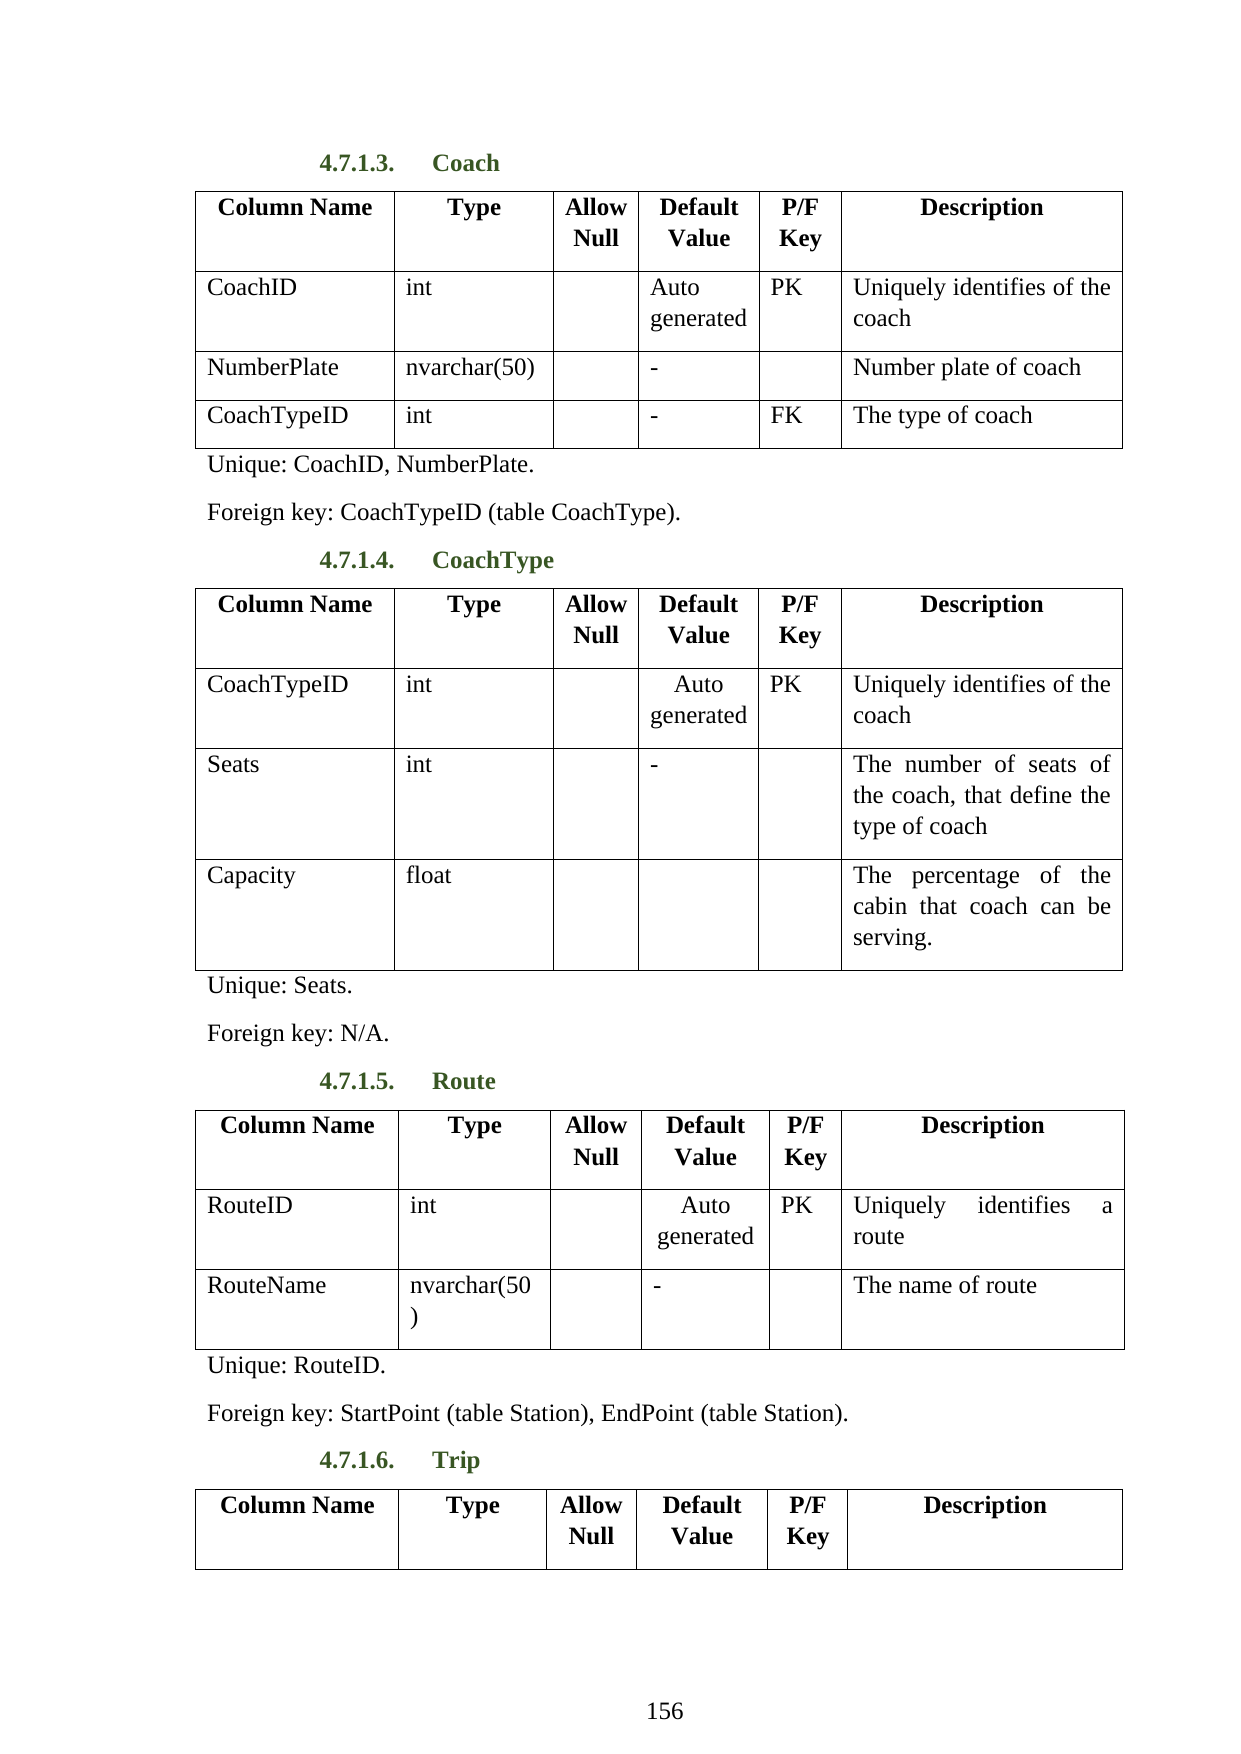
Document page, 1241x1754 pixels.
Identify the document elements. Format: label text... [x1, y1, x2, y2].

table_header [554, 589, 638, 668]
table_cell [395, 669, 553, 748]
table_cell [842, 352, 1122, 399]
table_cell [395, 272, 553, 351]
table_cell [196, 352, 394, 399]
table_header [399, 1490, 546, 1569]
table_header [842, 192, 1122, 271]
text Unique: CoachID, NumberPlate. [207, 449, 1122, 478]
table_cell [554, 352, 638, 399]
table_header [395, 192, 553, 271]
text Foreign key: StartPoint (table Station), EndPoint (table Station). [207, 1398, 1122, 1426]
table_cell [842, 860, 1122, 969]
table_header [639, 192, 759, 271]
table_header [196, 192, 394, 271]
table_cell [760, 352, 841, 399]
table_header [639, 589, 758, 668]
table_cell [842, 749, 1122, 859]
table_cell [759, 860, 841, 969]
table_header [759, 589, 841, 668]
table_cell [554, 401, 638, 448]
text Unique: RouteID. [207, 1350, 1122, 1379]
subtitle Route [319, 1066, 1122, 1095]
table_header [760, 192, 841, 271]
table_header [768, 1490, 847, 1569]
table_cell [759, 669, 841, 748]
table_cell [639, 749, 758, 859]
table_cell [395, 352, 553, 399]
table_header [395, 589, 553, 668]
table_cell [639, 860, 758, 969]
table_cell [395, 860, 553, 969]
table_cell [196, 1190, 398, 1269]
subtitle Coach [319, 148, 1122, 176]
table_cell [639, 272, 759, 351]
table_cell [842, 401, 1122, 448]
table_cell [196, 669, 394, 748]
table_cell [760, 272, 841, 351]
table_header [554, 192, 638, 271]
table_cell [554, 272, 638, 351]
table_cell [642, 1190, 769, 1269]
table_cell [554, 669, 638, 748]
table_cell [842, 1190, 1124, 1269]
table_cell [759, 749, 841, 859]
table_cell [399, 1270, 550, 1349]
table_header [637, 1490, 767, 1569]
subtitle Trip [319, 1445, 1122, 1474]
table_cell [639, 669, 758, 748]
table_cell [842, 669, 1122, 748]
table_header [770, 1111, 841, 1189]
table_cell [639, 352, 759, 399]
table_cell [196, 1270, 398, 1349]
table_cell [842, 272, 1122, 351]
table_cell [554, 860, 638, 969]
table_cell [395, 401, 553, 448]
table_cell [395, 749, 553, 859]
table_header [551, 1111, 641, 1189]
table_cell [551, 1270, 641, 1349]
text Foreign key: CoachTypeID (table CoachType). [207, 497, 1122, 526]
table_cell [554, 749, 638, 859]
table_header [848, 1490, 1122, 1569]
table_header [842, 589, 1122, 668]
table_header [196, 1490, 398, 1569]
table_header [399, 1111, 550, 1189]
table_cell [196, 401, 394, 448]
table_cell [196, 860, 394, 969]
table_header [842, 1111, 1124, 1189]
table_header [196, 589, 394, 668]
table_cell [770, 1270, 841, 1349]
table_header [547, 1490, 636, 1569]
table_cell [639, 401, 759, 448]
text Foreign key: N/A. [207, 1018, 1122, 1047]
text Unique: Seats. [207, 971, 1122, 999]
subtitle CoachType [319, 545, 1122, 573]
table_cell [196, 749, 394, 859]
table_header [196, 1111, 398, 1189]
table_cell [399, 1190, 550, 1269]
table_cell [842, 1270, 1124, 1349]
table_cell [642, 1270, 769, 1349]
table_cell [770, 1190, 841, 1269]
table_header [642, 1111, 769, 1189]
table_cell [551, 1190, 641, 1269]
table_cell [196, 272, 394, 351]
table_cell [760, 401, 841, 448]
